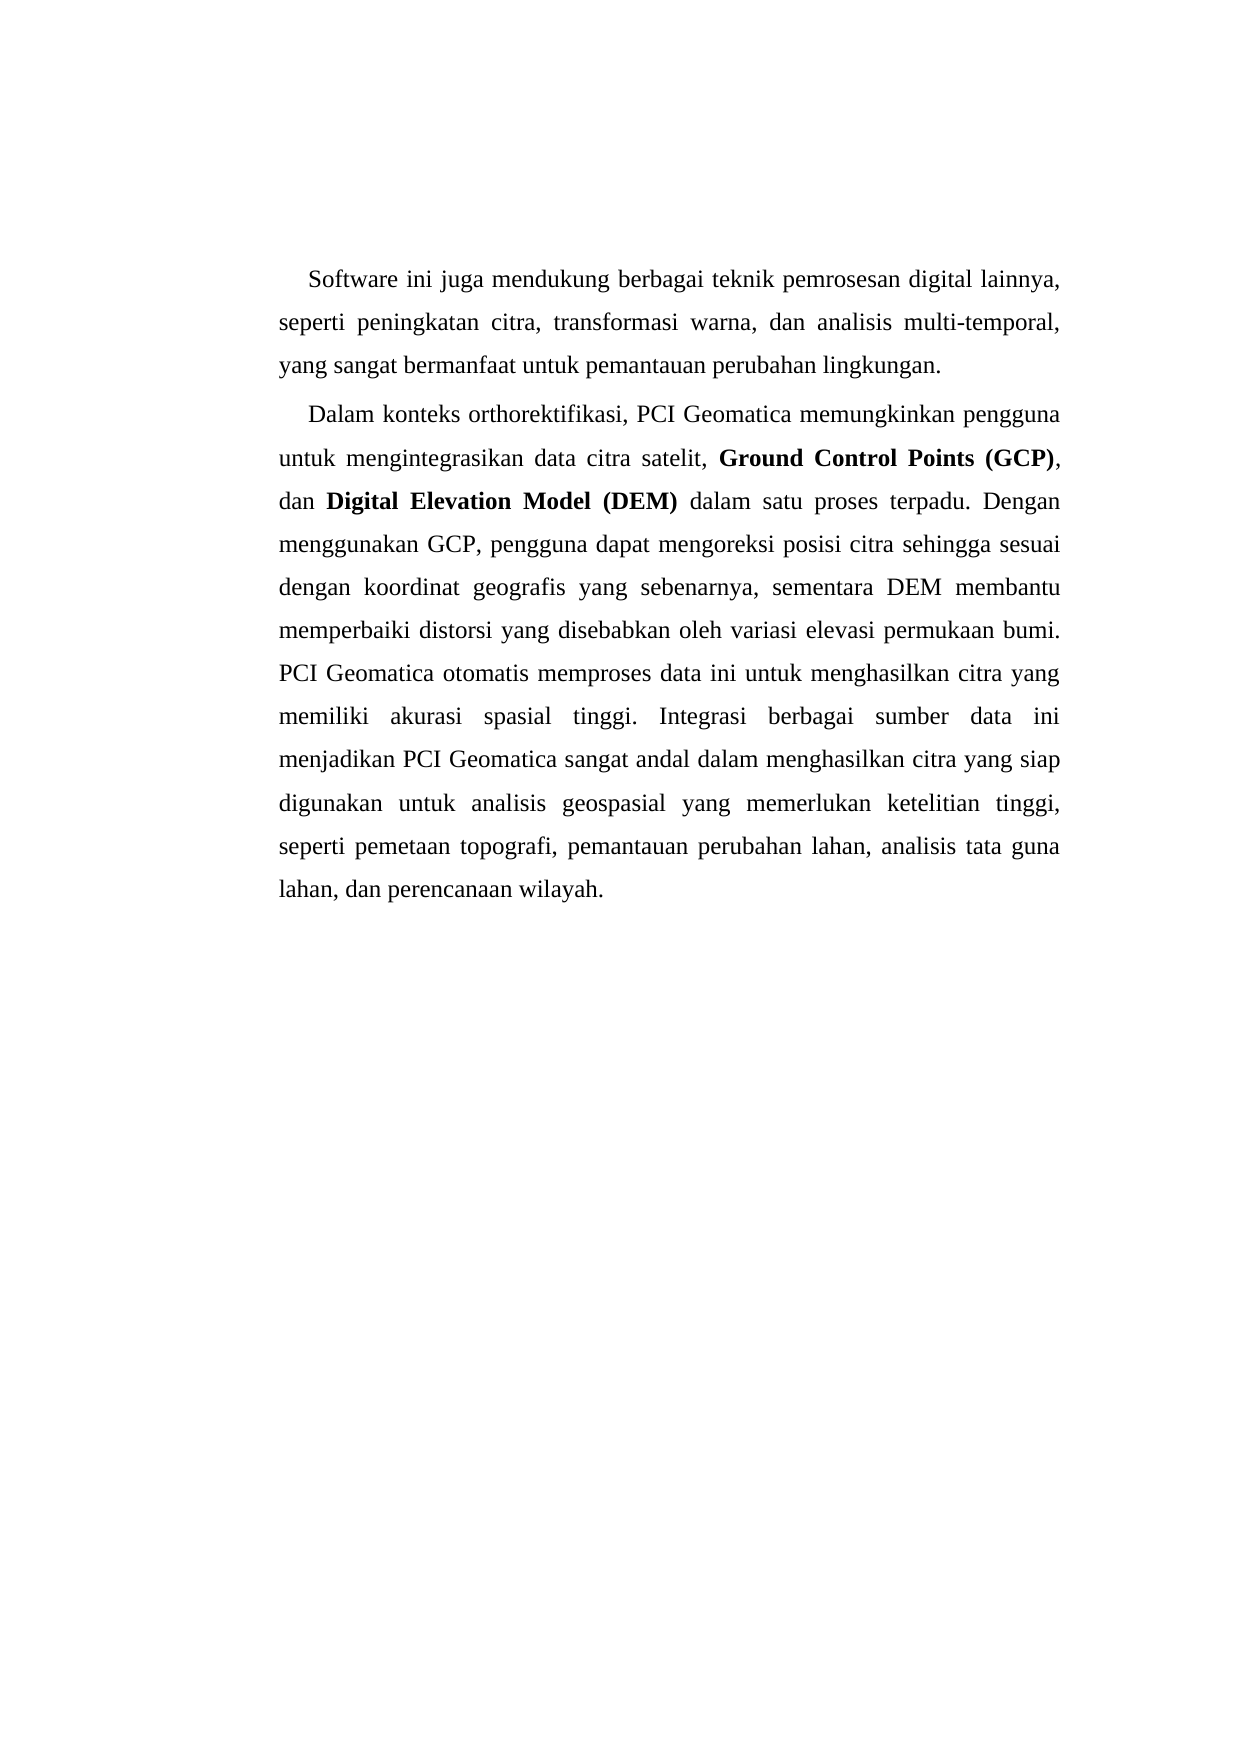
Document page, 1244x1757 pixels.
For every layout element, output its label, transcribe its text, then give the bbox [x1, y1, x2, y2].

text Software ini juga mendukung berbagai teknik pemrosesan digital lainnya, seperti peningkatan citra, transformasi warna, dan analisis multi-temporal, yang sangat bermanfaat untuk pemantauan perubahan lingkungan. [278, 264, 1061, 379]
text Dalam konteks orthorektifikasi, PCI Geomatica memungkinkan pengguna untuk mengintegrasikan data citra satelit, Ground Control Points (GCP), dan Digital Elevation Model (DEM) dalam satu proses terpadu. Dengan menggunakan GCP, pengguna dapat mengoreksi posisi citra sehingga sesuai dengan koordinat geografis yang sebenarnya, sementara DEM membantu memperbaiki distorsi yang disebabkan oleh variasi elevasi permukaan bumi. PCI Geomatica otomatis memproses data ini untuk menghasilkan citra yang memiliki akurasi spasial tinggi. Integrasi berbagai sumber data ini menjadikan PCI Geomatica sangat andal dalam menghasilkan citra yang siap digunakan untuk analisis geospasial yang memerlukan ketelitian tinggi, seperti pemetaan topografi, pemantauan perubahan lahan, analisis tata guna lahan, dan perencanaan wilayah. [278, 399, 1061, 903]
